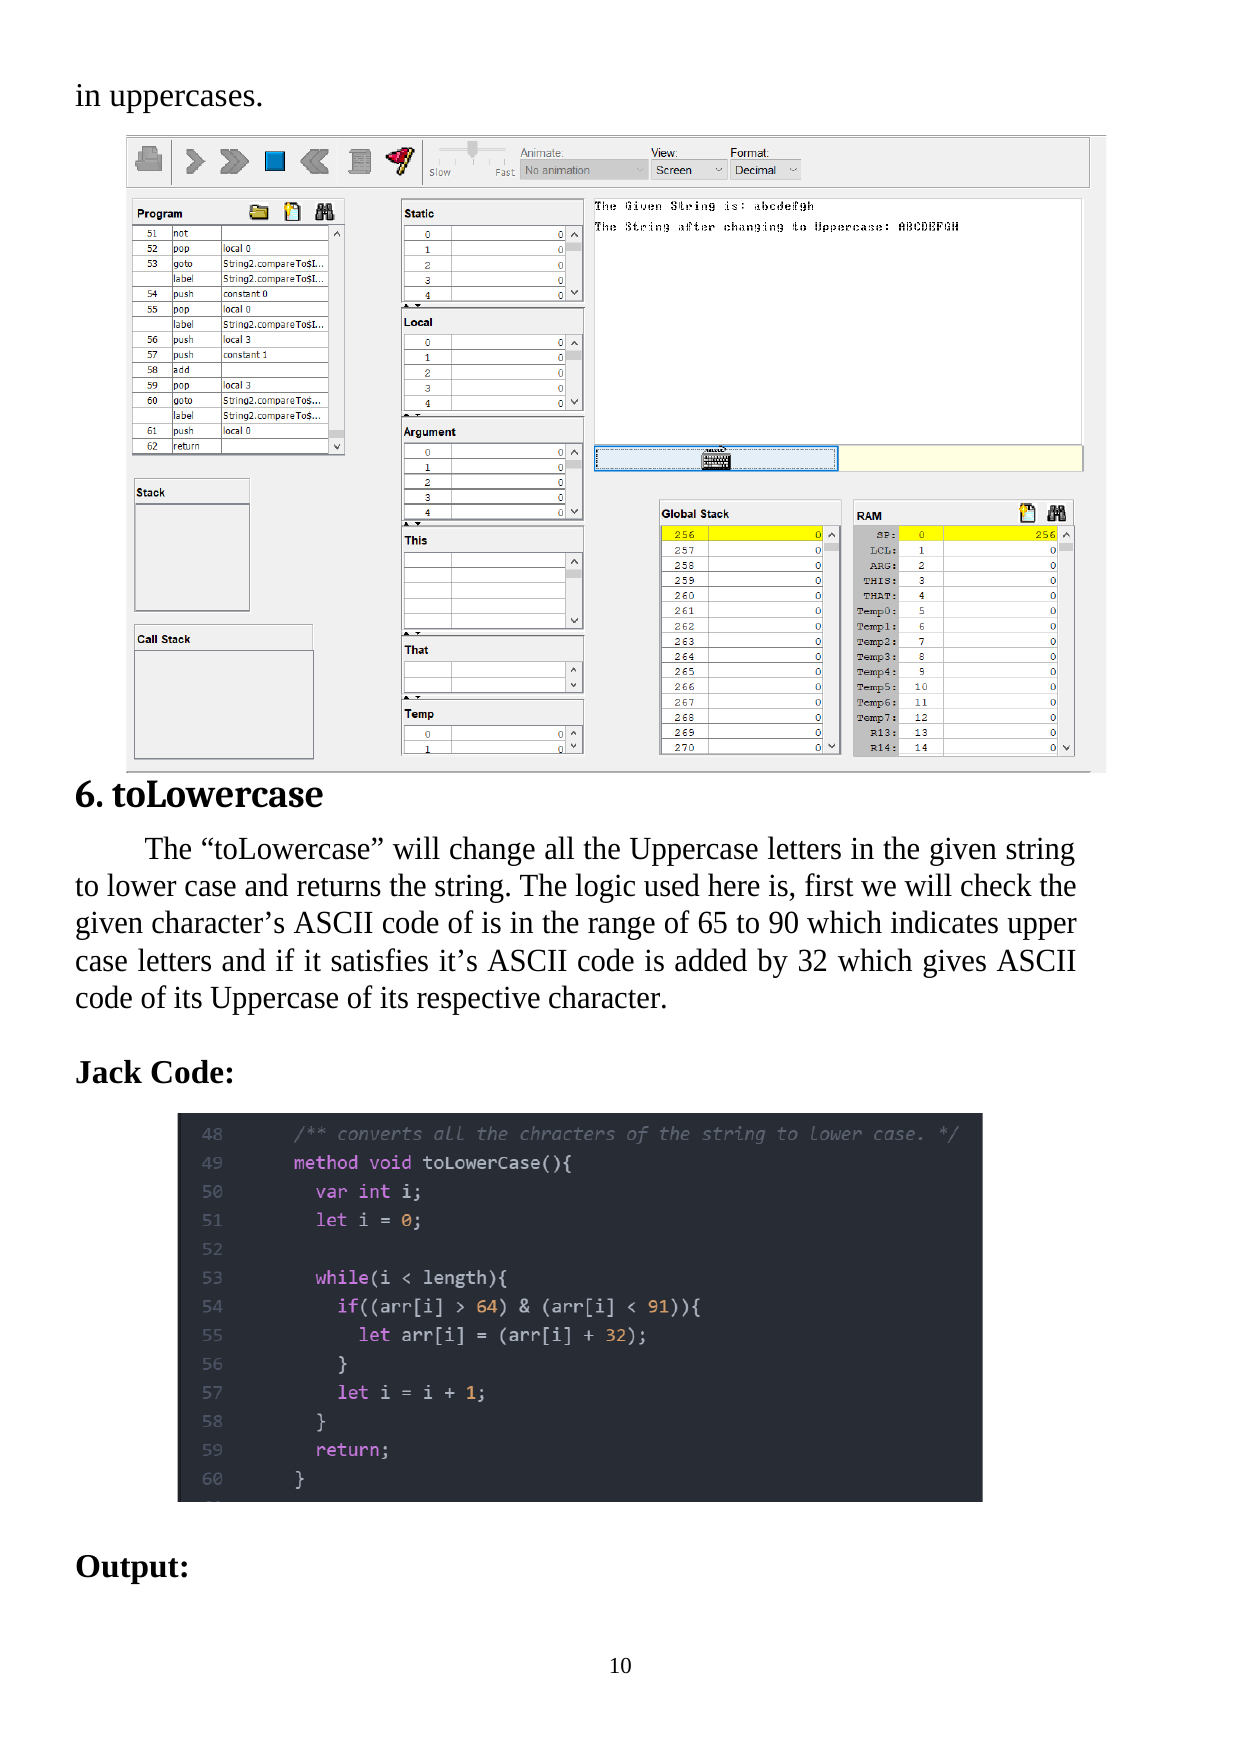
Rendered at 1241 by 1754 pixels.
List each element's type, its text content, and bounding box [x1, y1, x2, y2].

picture [177, 1113, 983, 1502]
text Output: [75, 1547, 1079, 1585]
text Jack Code: [75, 1052, 1079, 1091]
text in uppercases. [75, 75, 1079, 113]
text The “toLowercase” will change all the Uppercase letters in the given string to lower case and returns the string. The logic used here is, first we will check the given character’s ASCII code of is in the range of 65 to 90 which indicates upper case letters and if it satisfies it’s ASCII code is added by 32 which gives ASCII code of its Uppercase of its respective character. [75, 830, 1079, 1015]
picture [126, 134, 1107, 773]
